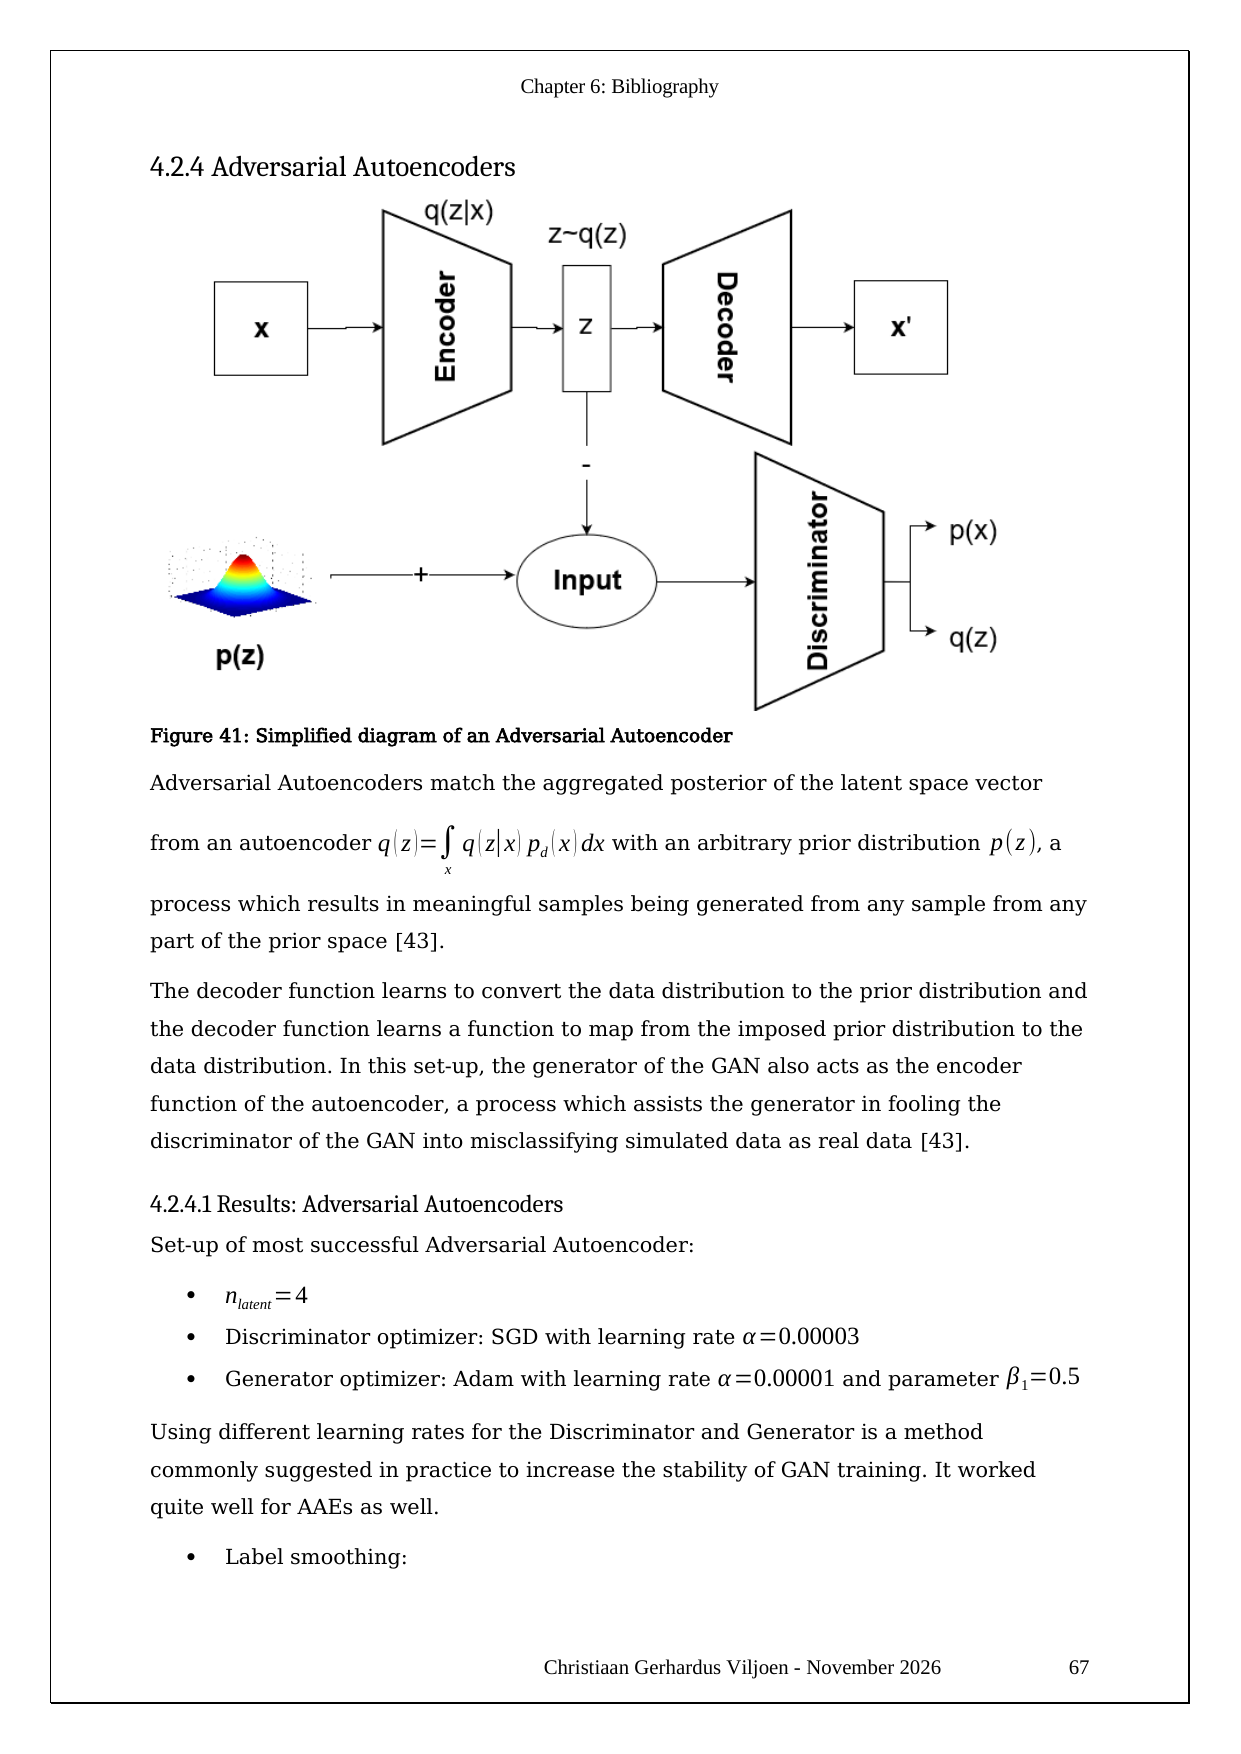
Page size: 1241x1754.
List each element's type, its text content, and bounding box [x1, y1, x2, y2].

list Discriminator optimizer: SGD with learning rate [187, 1322, 1089, 1350]
list Label smoothing: [187, 1544, 1089, 1569]
list Generator optimizer: Adam with learning rate and parameter [187, 1362, 1089, 1394]
text The decoder function learns to convert the data distribution to the prior distribution and the decoder function learns a function to map from the imposed prior distribution to the data distribution. In this set-up, the generator of the GAN also acts as the encoder function of the autoencoder, a process which assists the generator in fooling the discriminator of the GAN into misclassifying simulated data as real data . [150, 978, 1089, 1153]
text Set-up of most successful Adversarial Autoencoder: [150, 1232, 1089, 1257]
text Figure : Simplified diagram of an Adversarial Autoencoder [150, 723, 1089, 746]
text Adversarial Autoencoders match the aggregated posterior of the latent space vector from an autoencoder with an arbitrary prior distribution , a process which results in meaningful samples being generated from any sample from any part of the prior space . [150, 769, 1089, 953]
subtitle Adversarial Autoencoders [150, 150, 1089, 183]
subtitle Results: Adversarial Autoencoders [150, 1190, 1089, 1219]
text Using different learning rates for the Discriminator and Generator is a method commonly suggested in practice to increase the stability of GAN training. It worked quite well for AAEs as well. [150, 1419, 1089, 1519]
picture [150, 196, 1018, 711]
